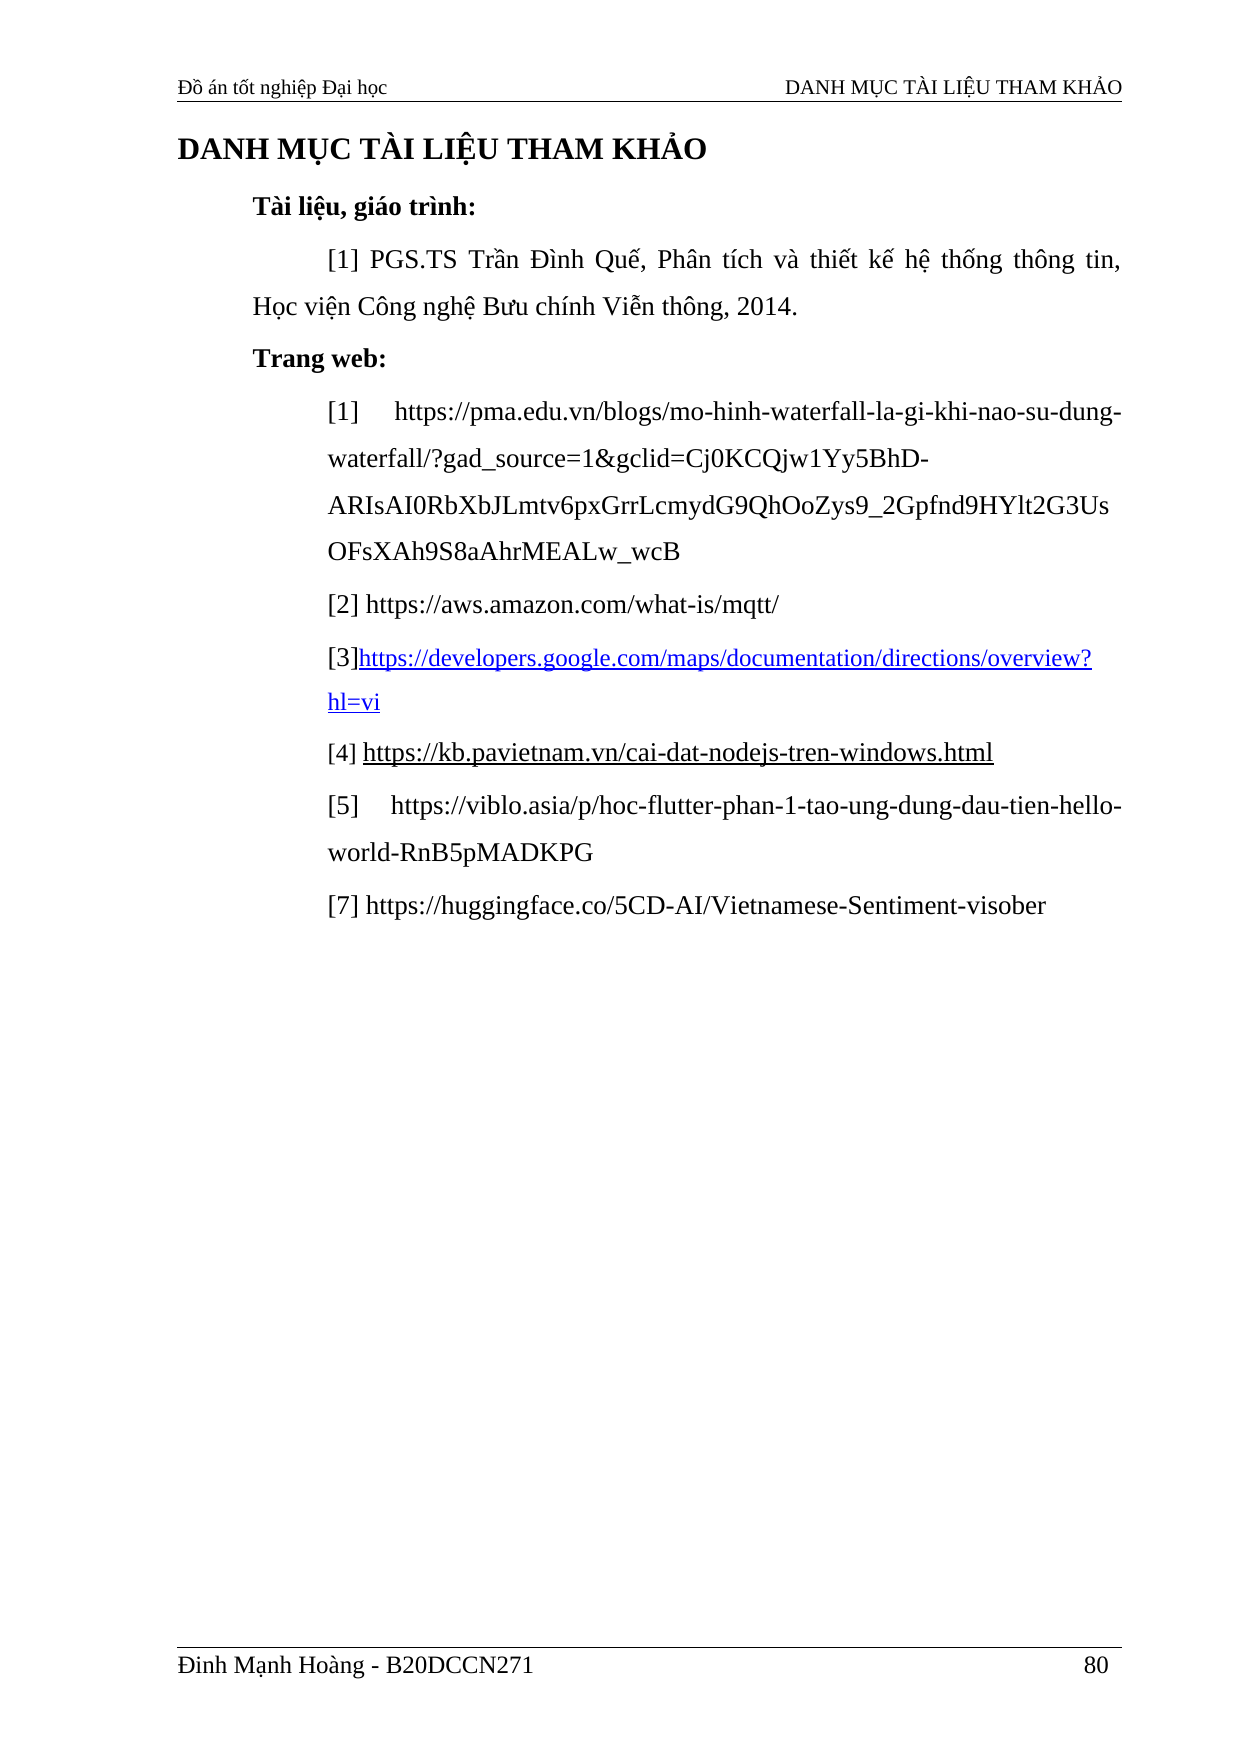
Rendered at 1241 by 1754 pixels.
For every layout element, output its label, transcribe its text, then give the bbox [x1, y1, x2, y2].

subtitle DANH MỤC TÀI LIỆU THAM KHẢO [177, 130, 1122, 166]
text [3]https://developers.google.com/maps/documentation/directions/overview?hl=vi [327, 641, 1122, 716]
text [7] https://huggingface.co/5CD-AI/Vietnamese-Sentiment-visober [327, 889, 1122, 920]
text [1] https://pma.edu.vn/blogs/mo-hinh-waterfall-la-gi-khi-nao-su-dung-waterfall/?gad_source=1&gclid=Cj0KCQjw1Yy5BhD-ARIsAI0RbXbJLmtv6pxGrrLcmydG9QhOoZys9_2Gpfnd9HYlt2G3UsOFsXAh9S8aAhrMEALw_wcB [327, 396, 1122, 567]
text Trang web: [177, 343, 1122, 374]
text Tài liệu, giáo trình: [177, 190, 1122, 221]
text [1] PGS.TS Trần Đình Quế, Phân tích và thiết kế hệ thống thông tin, Học viện Công nghệ Bưu chính Viễn thông, 2014. [252, 243, 1122, 321]
text [4] https://kb.pavietnam.vn/cai-dat-nodejs-tren-windows.html [327, 736, 1122, 767]
text [5] https://viblo.asia/p/hoc-flutter-phan-1-tao-ung-dung-dau-tien-hello-world-RnB5pMADKPG [327, 789, 1122, 867]
text [2] https://aws.amazon.com/what-is/mqtt/ [327, 588, 1122, 619]
